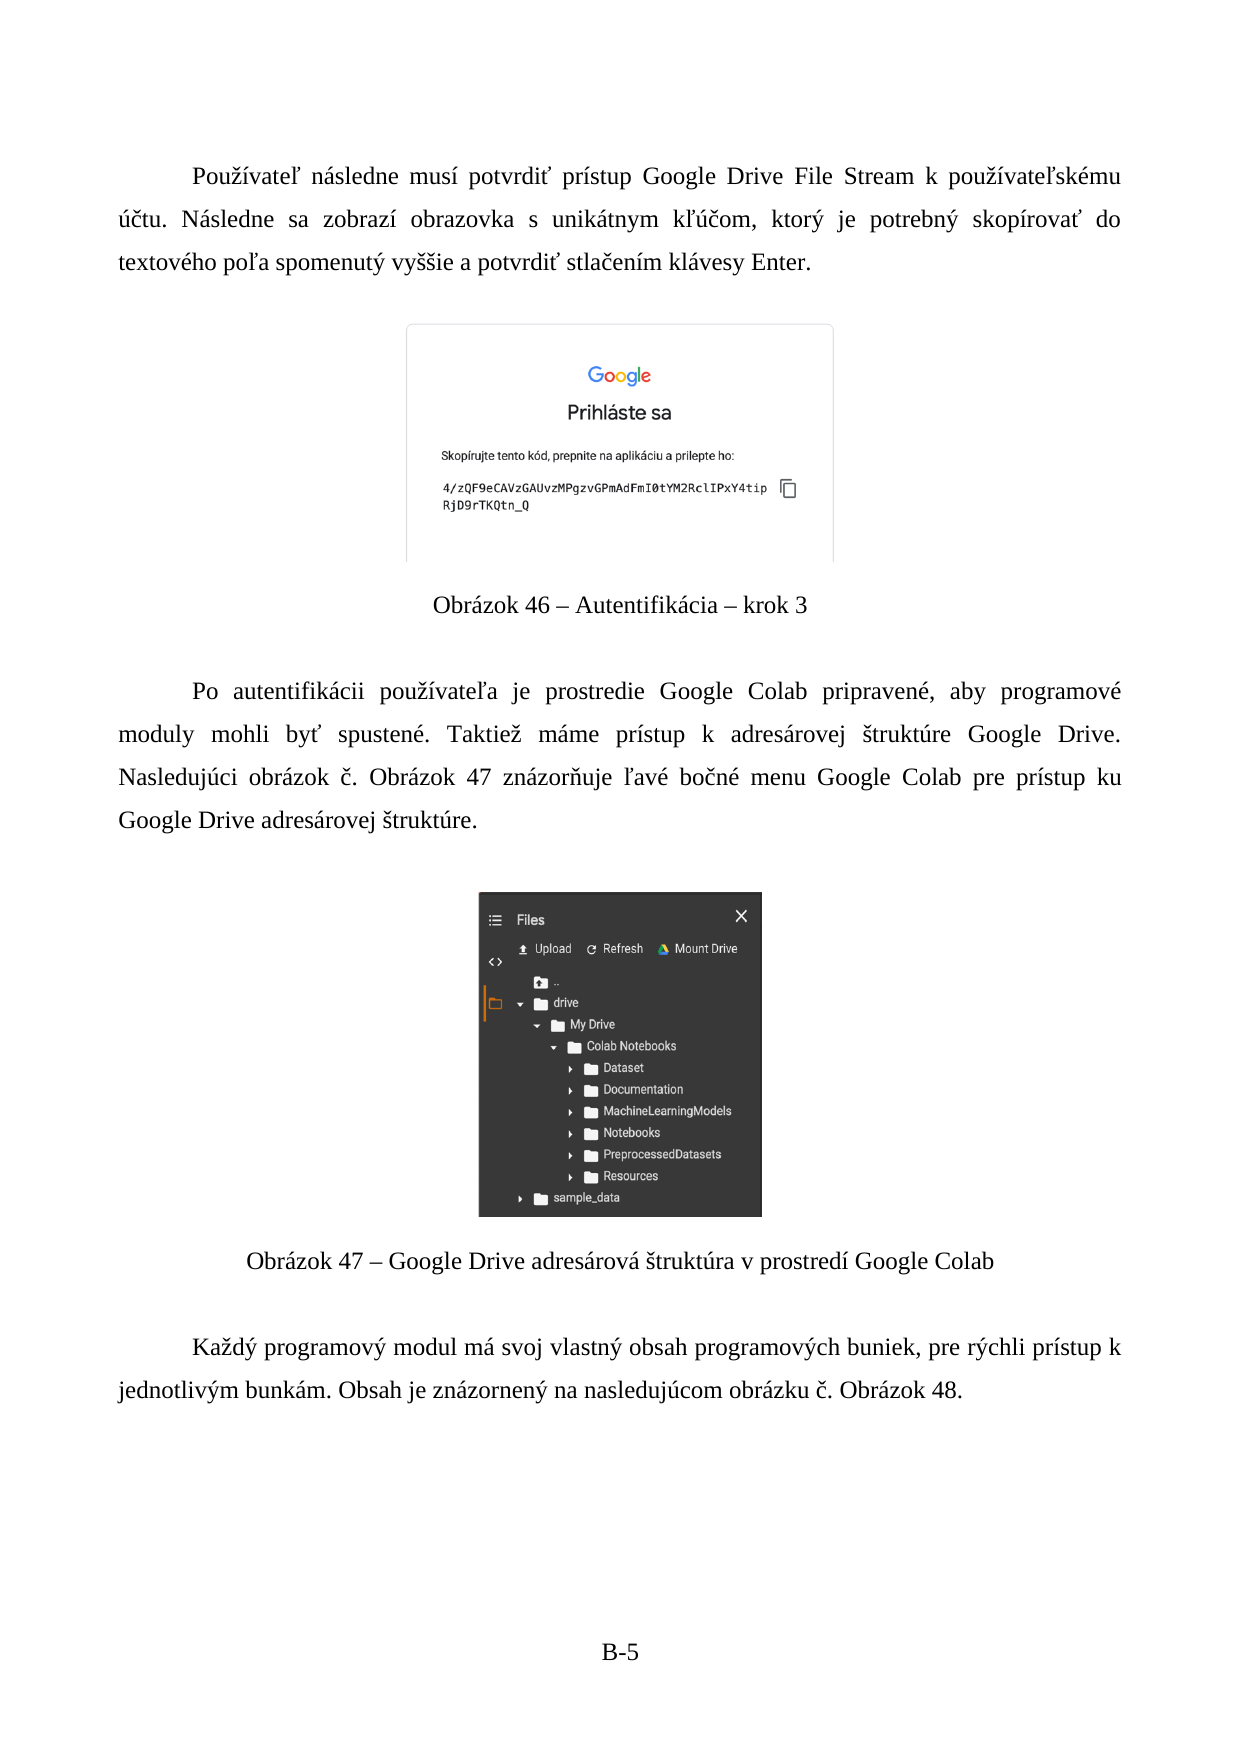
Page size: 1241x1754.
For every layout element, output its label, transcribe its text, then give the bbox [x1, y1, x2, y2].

picture [478, 892, 762, 1217]
text Používateľ následne musí potvrdiť prístup Google Drive File Stream k používateľskému účtu. Následne sa zobrazí obrazovka s unikátnym kľúčom, ktorý je potrebný skopírovať do textového poľa spomenutý vyššie a potvrdiť stlačením klávesy Enter. [118, 161, 1122, 276]
text Každý programový modul má svoj vlastný obsah programových buniek, pre rýchli prístup k jednotlivým bunkám. Obsah je znázornený na nasledujúcom obrázku č. 48. [118, 1332, 1122, 1404]
text Po autentifikácii používateľa je prostredie Google Colab pripravené, aby programové moduly mohli byť spustené. Taktiež máme prístup k adresárovej štruktúre Google Drive. Nasledujúci obrázok č. 47 znázorňuje ľavé bočné menu Google Colab pre prístup ku Google Drive adresárovej štruktúre. [118, 676, 1122, 834]
picture [403, 321, 837, 562]
